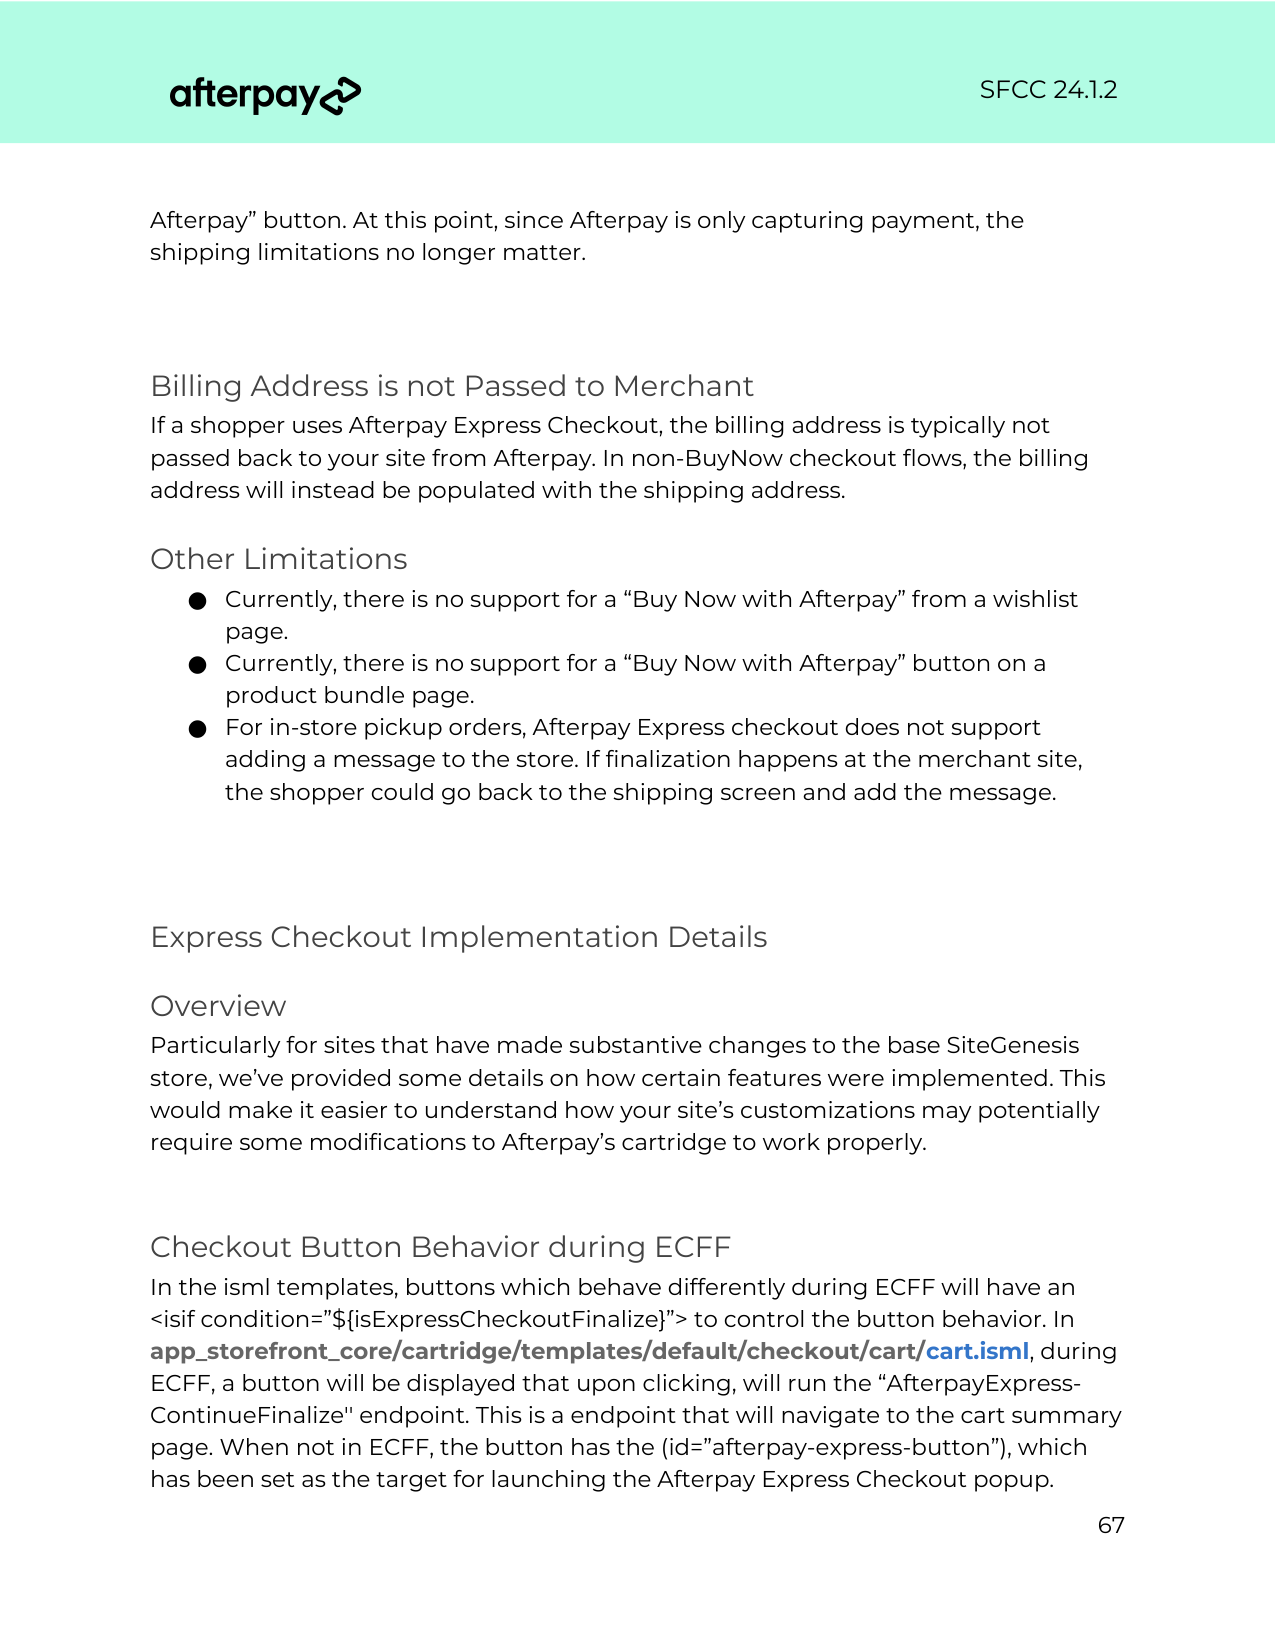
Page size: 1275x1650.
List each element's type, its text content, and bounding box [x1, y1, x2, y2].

subtitle Express Checkout Implementation Details [150, 919, 1125, 954]
list Currently, there is no support for a “Buy Now with Afterpay” from a wishlist page. [187, 585, 1125, 645]
list Currently, there is no support for a “Buy Now with Afterpay” button on a product bundle page. [187, 649, 1125, 709]
list For in-store pickup orders, Afterpay Express checkout does not support adding a message to the store. If finalization happens at the merchant site, the shopper could go back to the shipping screen and add the message. [187, 713, 1125, 806]
picture [134, 48, 397, 144]
text Particularly for sites that have made substantive changes to the base SiteGenesis store, we’ve provided some details on how certain features were implemented. This would make it easier to understand how your site’s customizations may potentially require some modifications to Afterpay’s cartridge to work properly. [150, 1032, 1125, 1156]
text In the isml templates, buttons which behave differently during ECFF will have an <isif condition=”${isExpressCheckoutFinalize}”> to control the button behavior. In app_storefront_core/cartridge/templates/default/checkout/cart/cart.isml, during ECFF, a button will be displayed that upon clicking, will run the “AfterpayExpress-ContinueFinalize'' endpoint. This is a endpoint that will navigate to the cart summary page. When not in ECFF, the button has the (id=”afterpay-express-button”), which has been set as the target for launching the Afterpay Express Checkout popup. [150, 1273, 1125, 1493]
subtitle Other Limitations [150, 541, 1125, 577]
subtitle Checkout Button Behavior during ECFF [150, 1193, 1125, 1264]
text If a shopper uses Afterpay Express Checkout, the billing address is typically not passed back to your site from Afterpay. In non-BuyNow checkout flows, the billing address will instead be populated with the shipping address. [150, 412, 1125, 504]
subtitle Billing Address is not Passed to Merchant [150, 368, 1125, 403]
subtitle Overview [150, 988, 1125, 1023]
